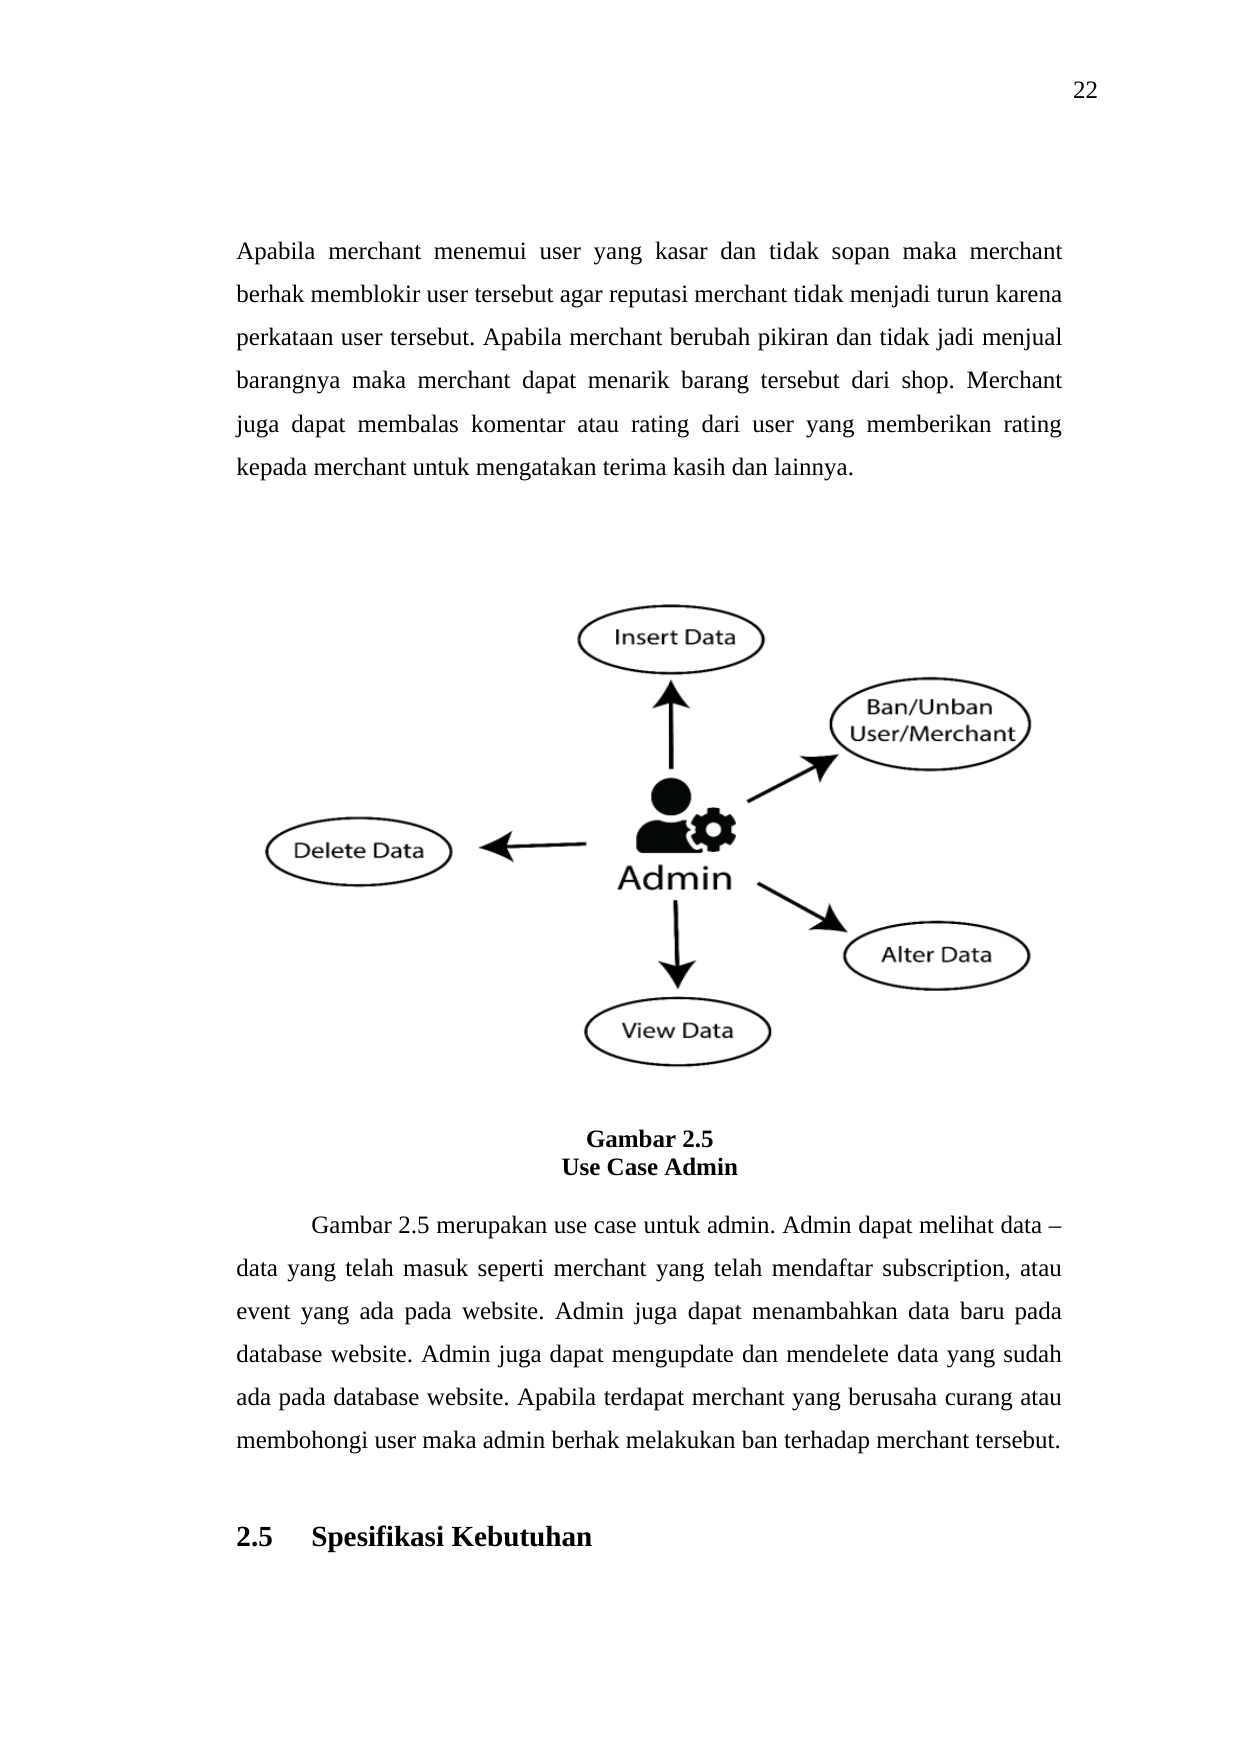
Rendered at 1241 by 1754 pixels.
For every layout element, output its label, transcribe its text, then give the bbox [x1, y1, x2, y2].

text 2.5 Spesifikasi Kebutuhan [236, 1519, 1063, 1553]
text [236, 236, 1063, 481]
text Gambar 2.5 merupakan use case untuk admin. Admin dapat melihat data – data yang telah masuk seperti merchant yang telah mendaftar subscription, atau event yang ada pada website. Admin juga dapat menambahkan data baru pada database website. Admin juga dapat mengupdate dan mendelete data yang sudah ada pada database website. Apabila terdapat merchant yang berusaha curang atau membohongi user maka admin berhak melakukan ban terhadap merchant tersebut. [236, 1210, 1063, 1454]
picture [238, 553, 1059, 1110]
text Use Case Admin [236, 1152, 1063, 1181]
